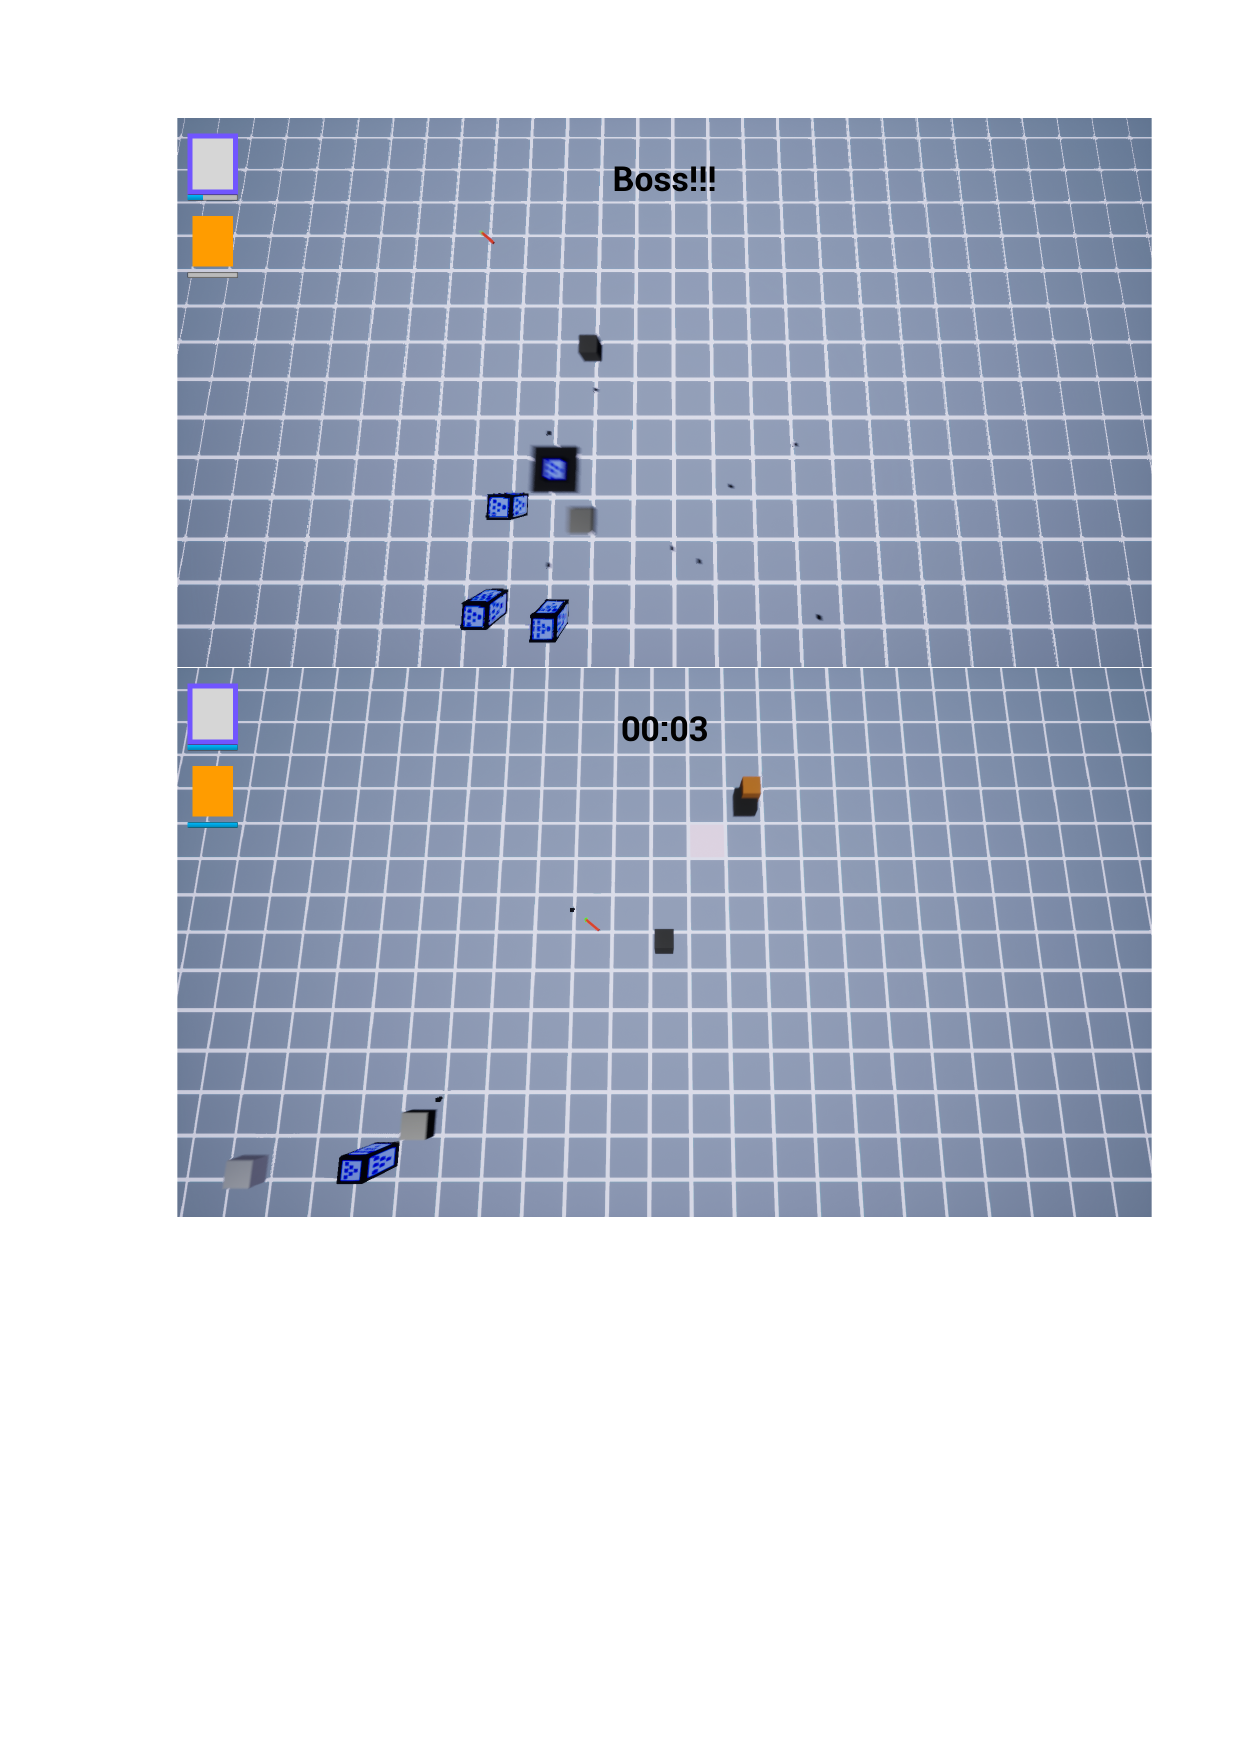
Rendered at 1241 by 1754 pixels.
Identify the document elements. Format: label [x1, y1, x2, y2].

picture [177, 118, 1152, 667]
picture [177, 668, 1152, 1217]
